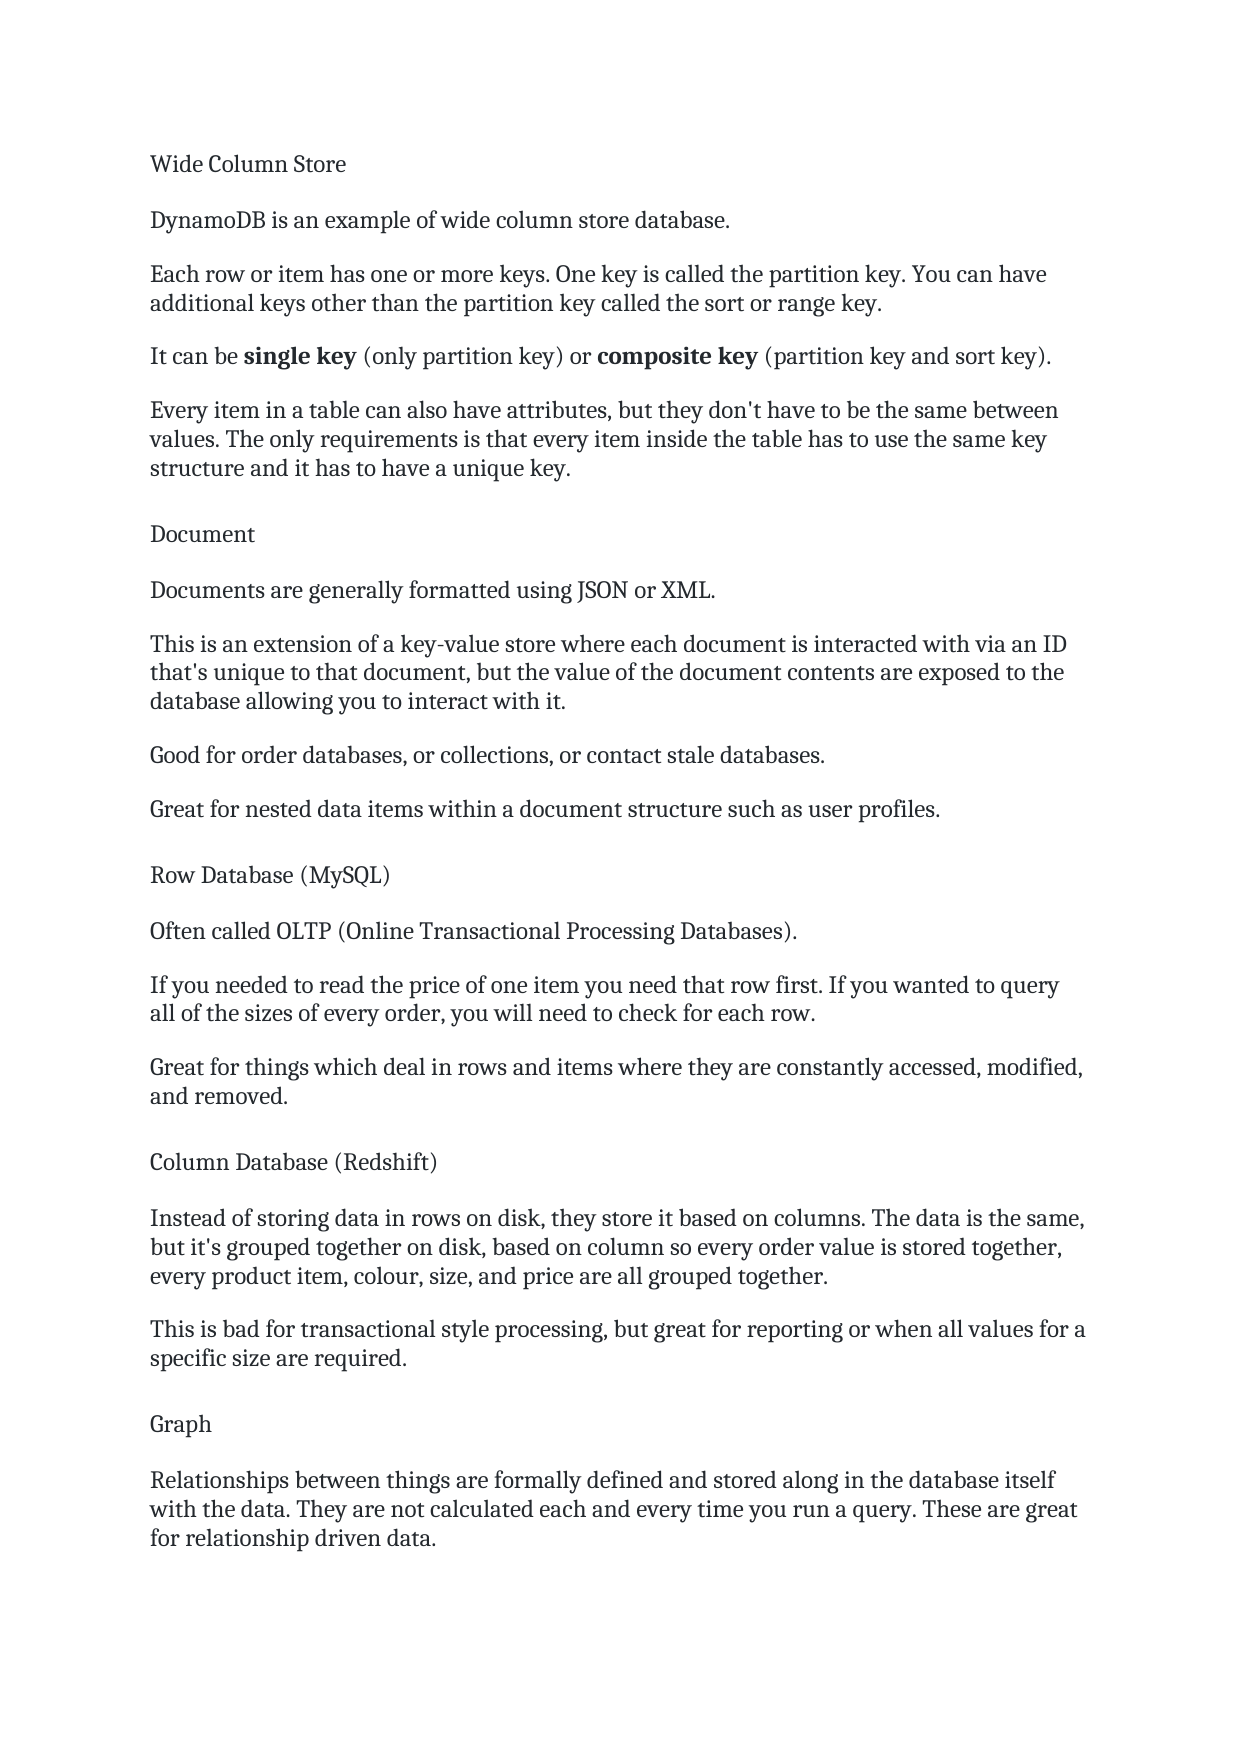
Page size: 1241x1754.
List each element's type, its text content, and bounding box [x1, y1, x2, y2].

text If you needed to read the price of one item you need that row first. If you wanted to query all of the sizes of every order, you will need to check for each row. [150, 971, 1090, 1028]
text Relationships between things are formally defined and stored along in the database itself with the data. They are not calculated each and every time you run a query. These are great for relationship driven data. [150, 1466, 1090, 1553]
text Good for order databases, or collections, or contact stale databases. [150, 741, 1090, 769]
text Documents are generally formatted using JSON or XML. [150, 576, 1090, 604]
text Great for nested data items within a document structure such as user profiles. [150, 794, 1090, 823]
subtitle Wide Column Store [150, 150, 1090, 179]
text Great for things which deal in rows and items where they are constantly accessed, modified, and removed. [150, 1053, 1090, 1111]
text Instead of storing data in rows on disk, they store it based on columns. The data is the same, but it's grouped together on disk, based on column so every order value is stored together, every product item, colour, size, and price are all grouped together. [150, 1204, 1090, 1290]
text This is bad for transactional style processing, but great for reporting or when all values for a specific size are required. [150, 1315, 1090, 1373]
text Every item in a table can also have attributes, but they don't have to be the same between values. The only requirements is that every item inside the table has to use the same key structure and it has to have a unique key. [150, 396, 1090, 482]
subtitle Row Database (MySQL) [150, 861, 1090, 889]
text It can be single key (only partition key) or composite key (partition key and sort key). [150, 342, 1090, 371]
text Each row or item has one or more keys. One key is called the partition key. You can have additional keys other than the partition key called the sort or range key. [150, 260, 1090, 317]
subtitle Graph [150, 1410, 1090, 1439]
subtitle Document [150, 520, 1090, 548]
text This is an extension of a key-value store where each document is interacted with via an ID that's unique to that document, but the value of the document contents are exposed to the database allowing you to interact with it. [150, 629, 1090, 716]
subtitle Column Database (Redshift) [150, 1148, 1090, 1177]
text Often called OLTP (Online Transactional Processing Databases). [150, 917, 1090, 946]
text DynamoDB is an example of wide column store database. [150, 206, 1090, 235]
